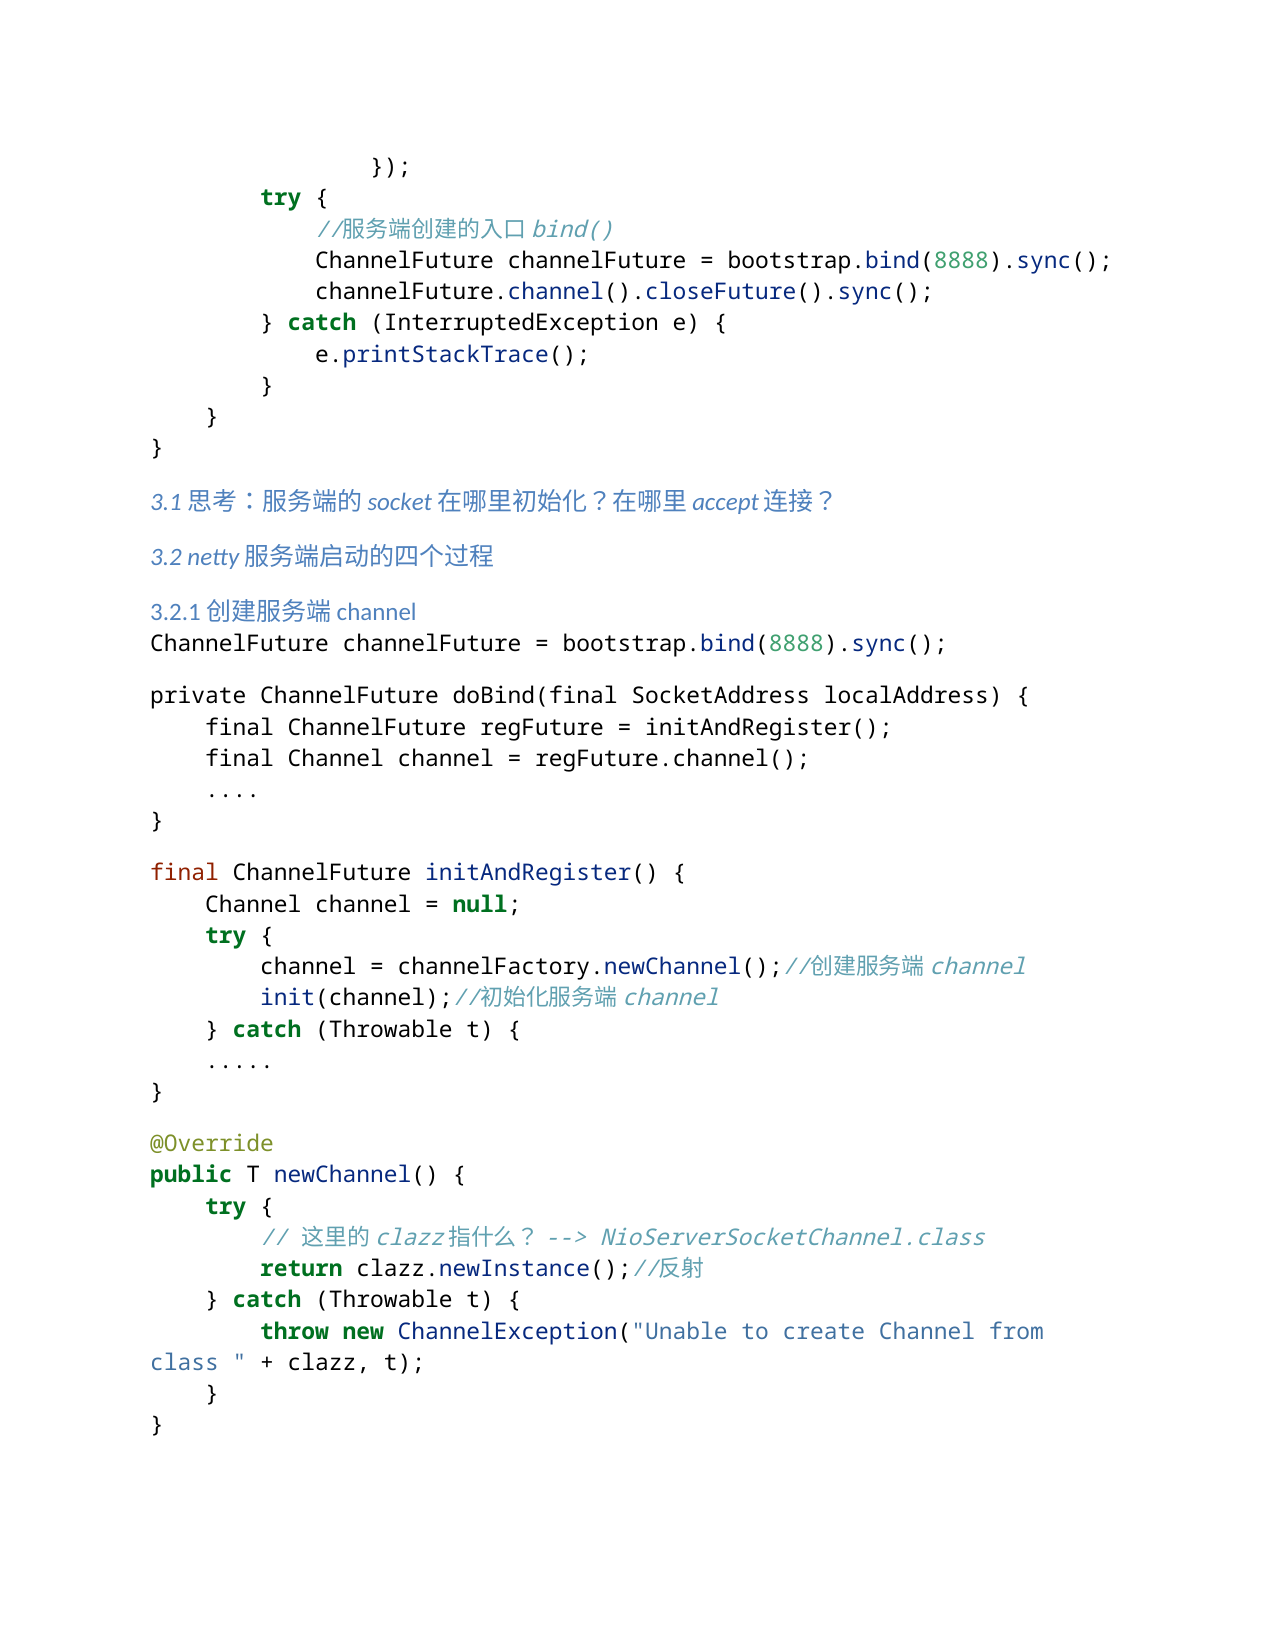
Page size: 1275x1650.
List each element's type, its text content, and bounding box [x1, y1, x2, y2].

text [150, 150, 1125, 462]
subtitle 3.2.1 创建服务端channel [150, 593, 1125, 627]
text ChannelFuture channelFuture = bootstrap.bind(8888).sync(); [150, 627, 1125, 658]
text @Override public T newChannel() { try { // 这里的clazz指什么？ --> NioServerSocketChannel.class return clazz.newInstance();//反射 } catch (Throwable t) { throw new ChannelException("Unable to create Channel from class " + clazz, t); } } [150, 1127, 1125, 1440]
subtitle 3.2 netty服务端启动的四个过程 [150, 538, 1125, 572]
text private ChannelFuture doBind(final SocketAddress localAddress) { final ChannelFuture regFuture = initAndRegister(); final Channel channel = regFuture.channel(); .... } [150, 679, 1125, 836]
subtitle 3.1 思考：服务端的socket在哪里初始化？在哪里accept连接？ [150, 483, 1125, 517]
text final ChannelFuture initAndRegister() { Channel channel = null; try { channel = channelFactory.newChannel();//创建服务端channel init(channel);//初始化服务端channel } catch (Throwable t) { ..... } [150, 856, 1125, 1106]
